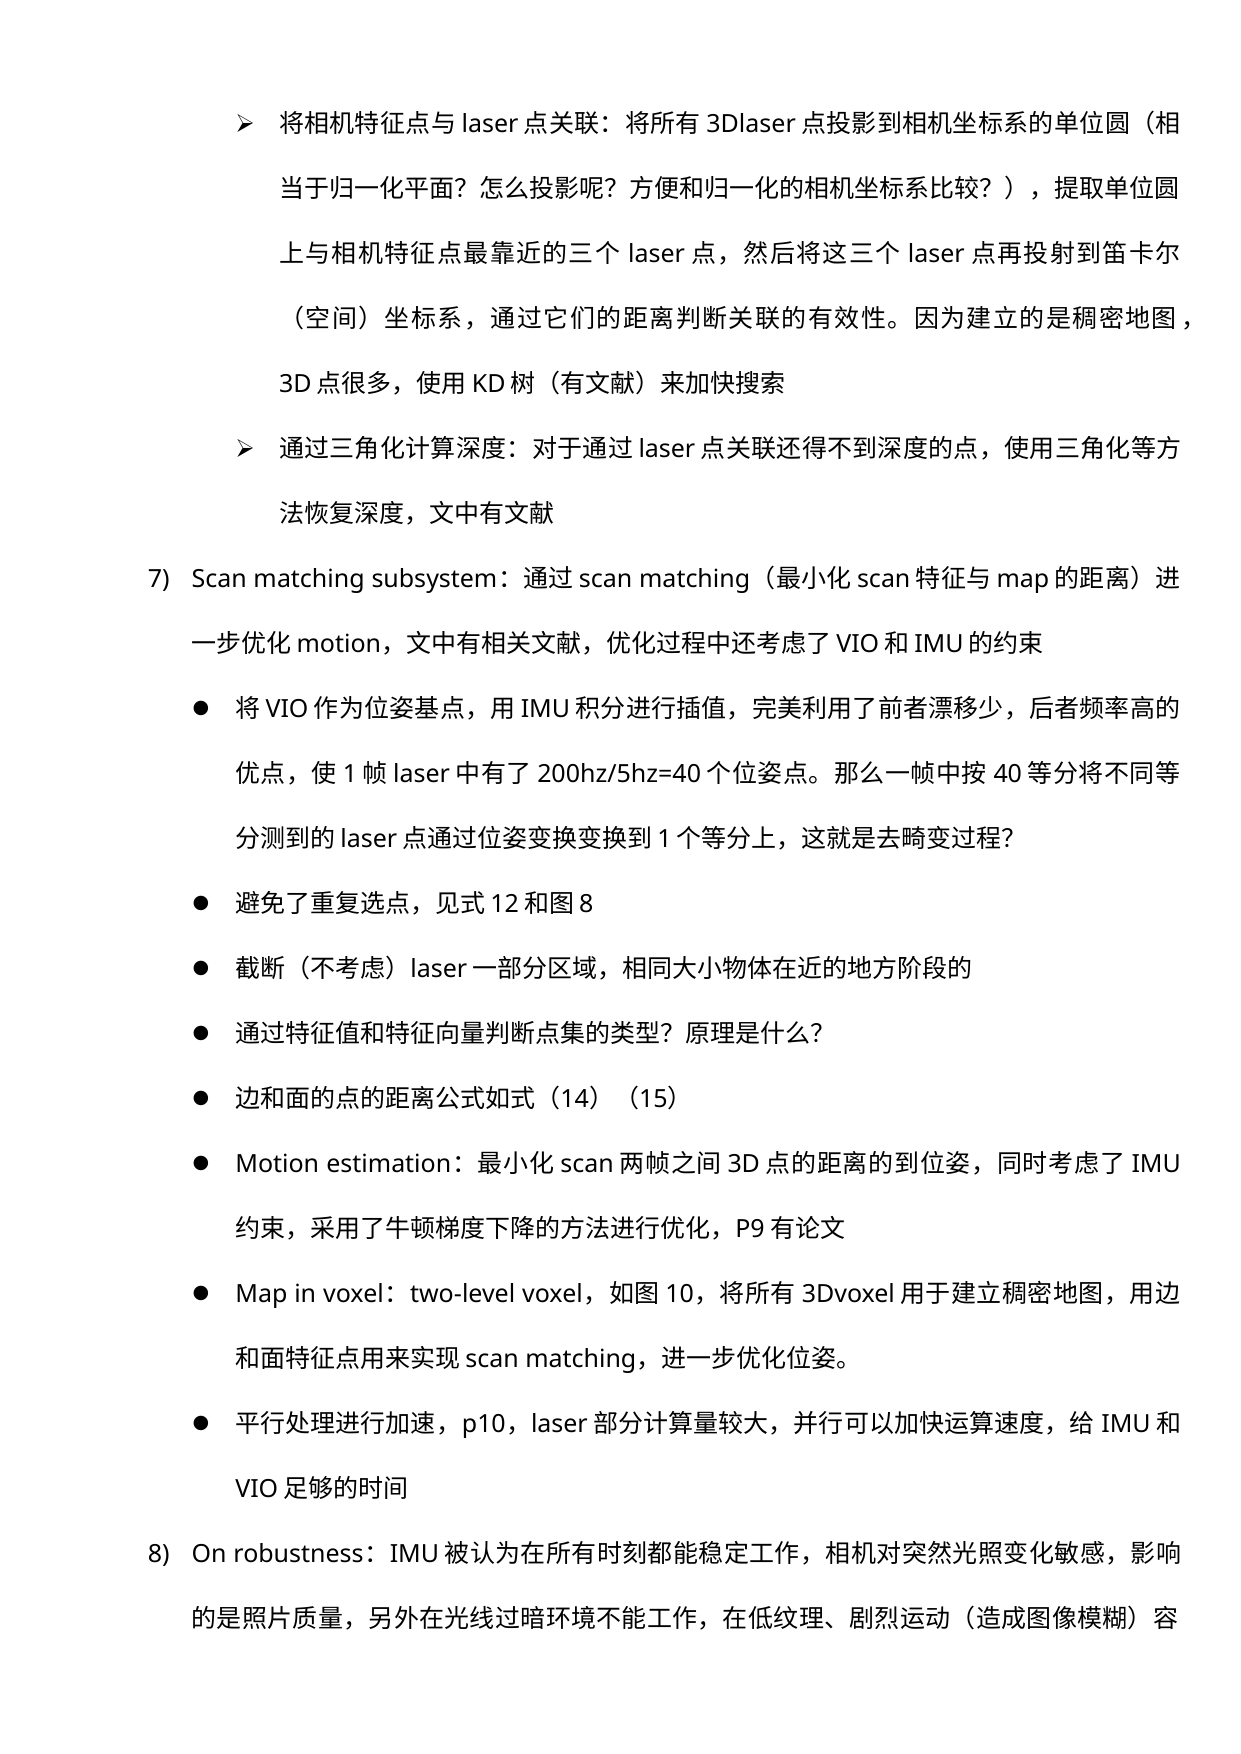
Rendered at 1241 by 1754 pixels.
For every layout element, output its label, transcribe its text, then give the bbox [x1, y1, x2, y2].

list Motion estimation：最小化scan两帧之间3D点的距离的到位姿，同时考虑了IMU约束，采用了牛顿梯度下降的方法进行优化，P9有论文 [191, 1129, 1181, 1259]
list 截断（不考虑）laser一部分区域，相同大小物体在近的地方阶段的 [191, 934, 1181, 999]
list 通过特征值和特征向量判断点集的类型？原理是什么？ [191, 999, 1181, 1064]
list 通过三角化计算深度：对于通过laser点关联还得不到深度的点，使用三角化等方法恢复深度，文中有文献 [235, 414, 1181, 544]
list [148, 1519, 1181, 1649]
list Map in voxel：two-level voxel，如图10，将所有3Dvoxel用于建立稠密地图，用边和面特征点用来实现scan matching，进一步优化位姿。 [191, 1259, 1181, 1389]
list 将VIO作为位姿基点，用IMU积分进行插值，完美利用了前者漂移少，后者频率高的优点，使1帧laser中有了200hz/5hz=40个位姿点。那么一帧中按40等分将不同等分测到的laser点通过位姿变换变换到1个等分上，这就是去畸变过程？ [191, 674, 1181, 869]
list 平行处理进行加速，p10，laser部分计算量较大，并行可以加快运算速度，给IMU和VIO足够的时间 [191, 1389, 1181, 1519]
list Scan matching subsystem：通过scan matching（最小化scan特征与map的距离）进一步优化motion，文中有相关文献，优化过程中还考虑了VIO和IMU的约束 [148, 544, 1181, 674]
list 避免了重复选点，见式12和图8 [191, 869, 1181, 934]
list 边和面的点的距离公式如式（14）（15） [191, 1064, 1181, 1129]
list 将相机特征点与laser点关联：将所有3Dlaser点投影到相机坐标系的单位圆（相当于归一化平面？怎么投影呢？方便和归一化的相机坐标系比较？），提取单位圆上与相机特征点最靠近的三个laser点，然后将这三个laser点再投射到笛卡尔（空间）坐标系，通过它们的距离判断关联的有效性。因为建立的是稠密地图，3D点很多，使用KD树（有文献）来加快搜索 [235, 89, 1181, 414]
